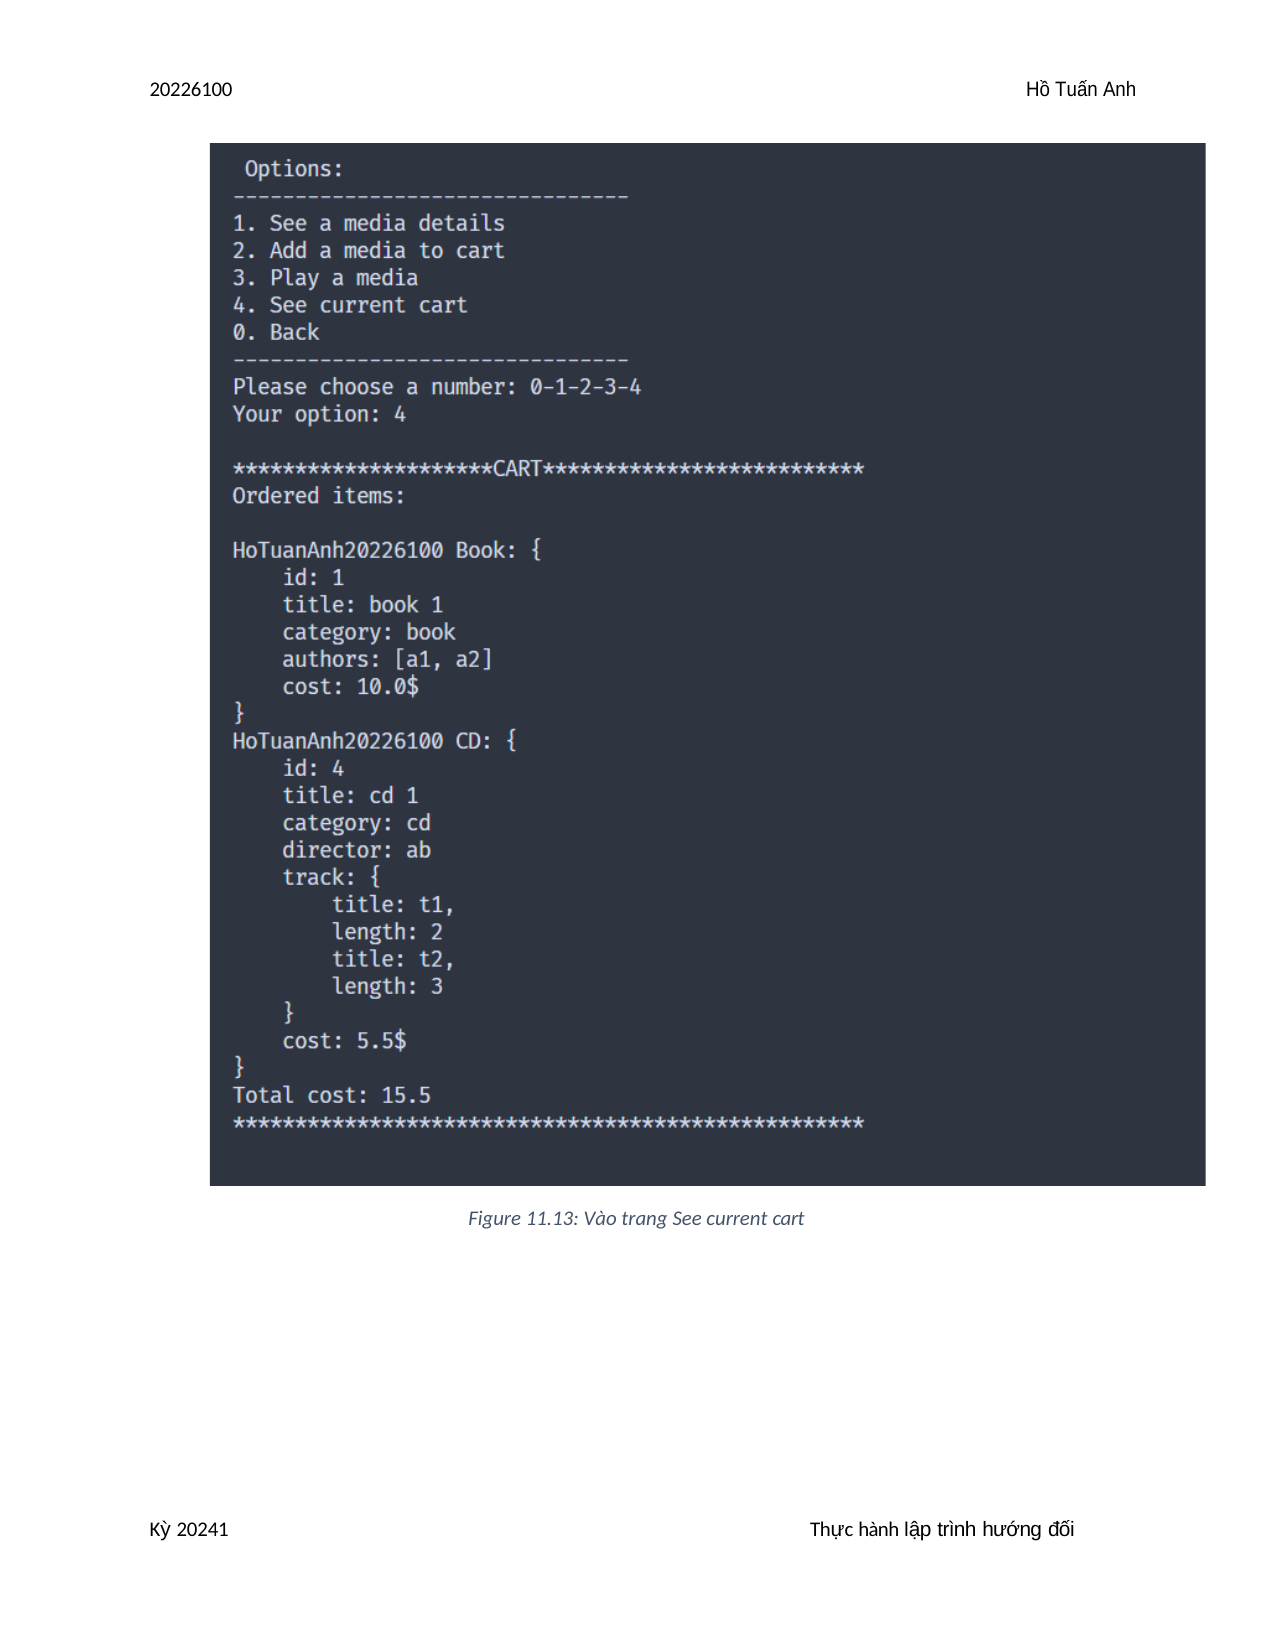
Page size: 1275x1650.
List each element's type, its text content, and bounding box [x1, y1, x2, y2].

picture [209, 143, 1206, 1186]
text Figure 11.13: Vào trang See current cart [140, 1205, 1135, 1231]
